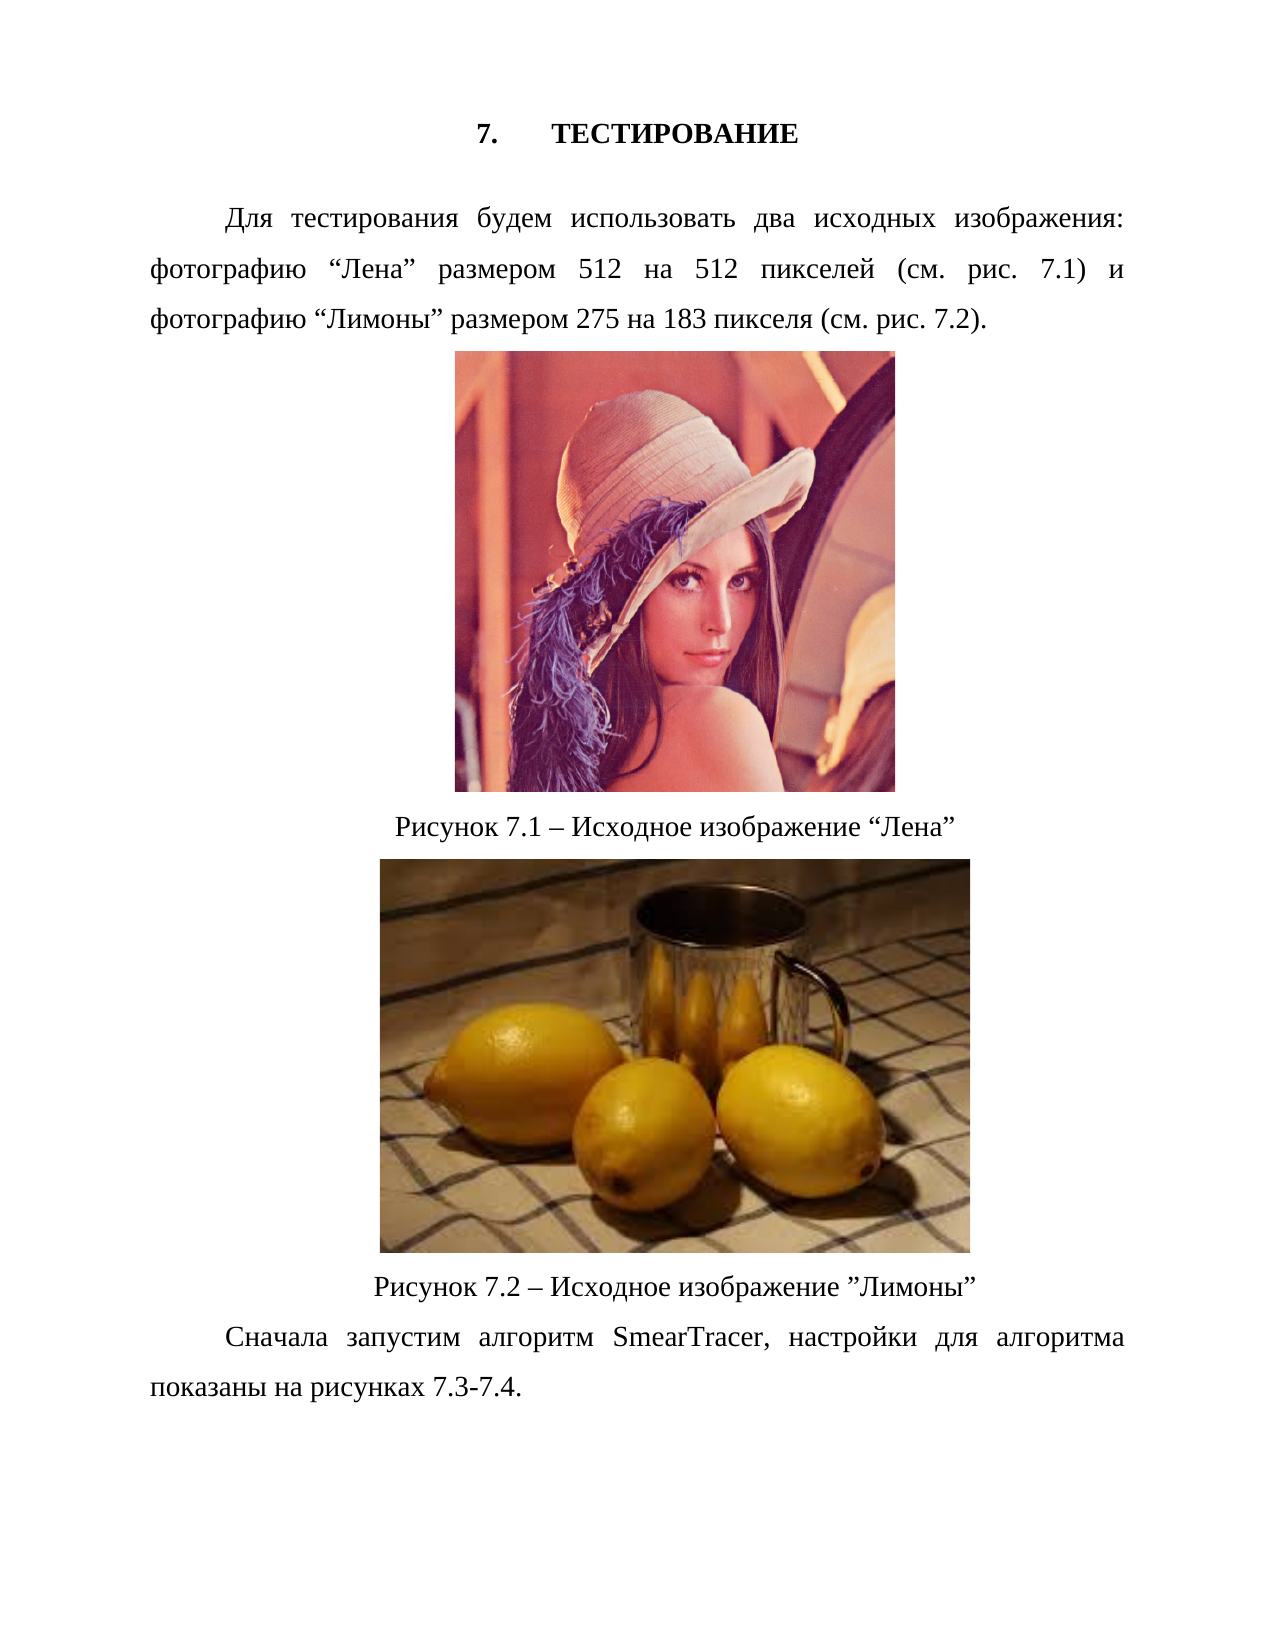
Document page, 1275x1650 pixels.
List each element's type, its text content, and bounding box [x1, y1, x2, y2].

text Для тестирования будем использовать два исходных изображения: фотографию “Лена” размером 512 на 512 пикселей (см. рис. 7.1) и фотографию “Лимоны” размером 275 на 183 пикселя (см. рис. 7.2). [150, 201, 1125, 335]
picture [454, 351, 896, 792]
text Сначала запустим алгоритм SmearTracer, настройки для алгоритма показаны на рисунках 7.3-7.4. [150, 1319, 1125, 1403]
text Рисунок 7.2 – Исходное изображение ”Лимоны” [150, 1269, 1125, 1302]
subtitle ТЕСТИРОВАНИЕ [150, 117, 1125, 150]
text Рисунок 7.1 – Исходное изображение “Лена” [150, 809, 1125, 842]
picture [379, 859, 971, 1253]
